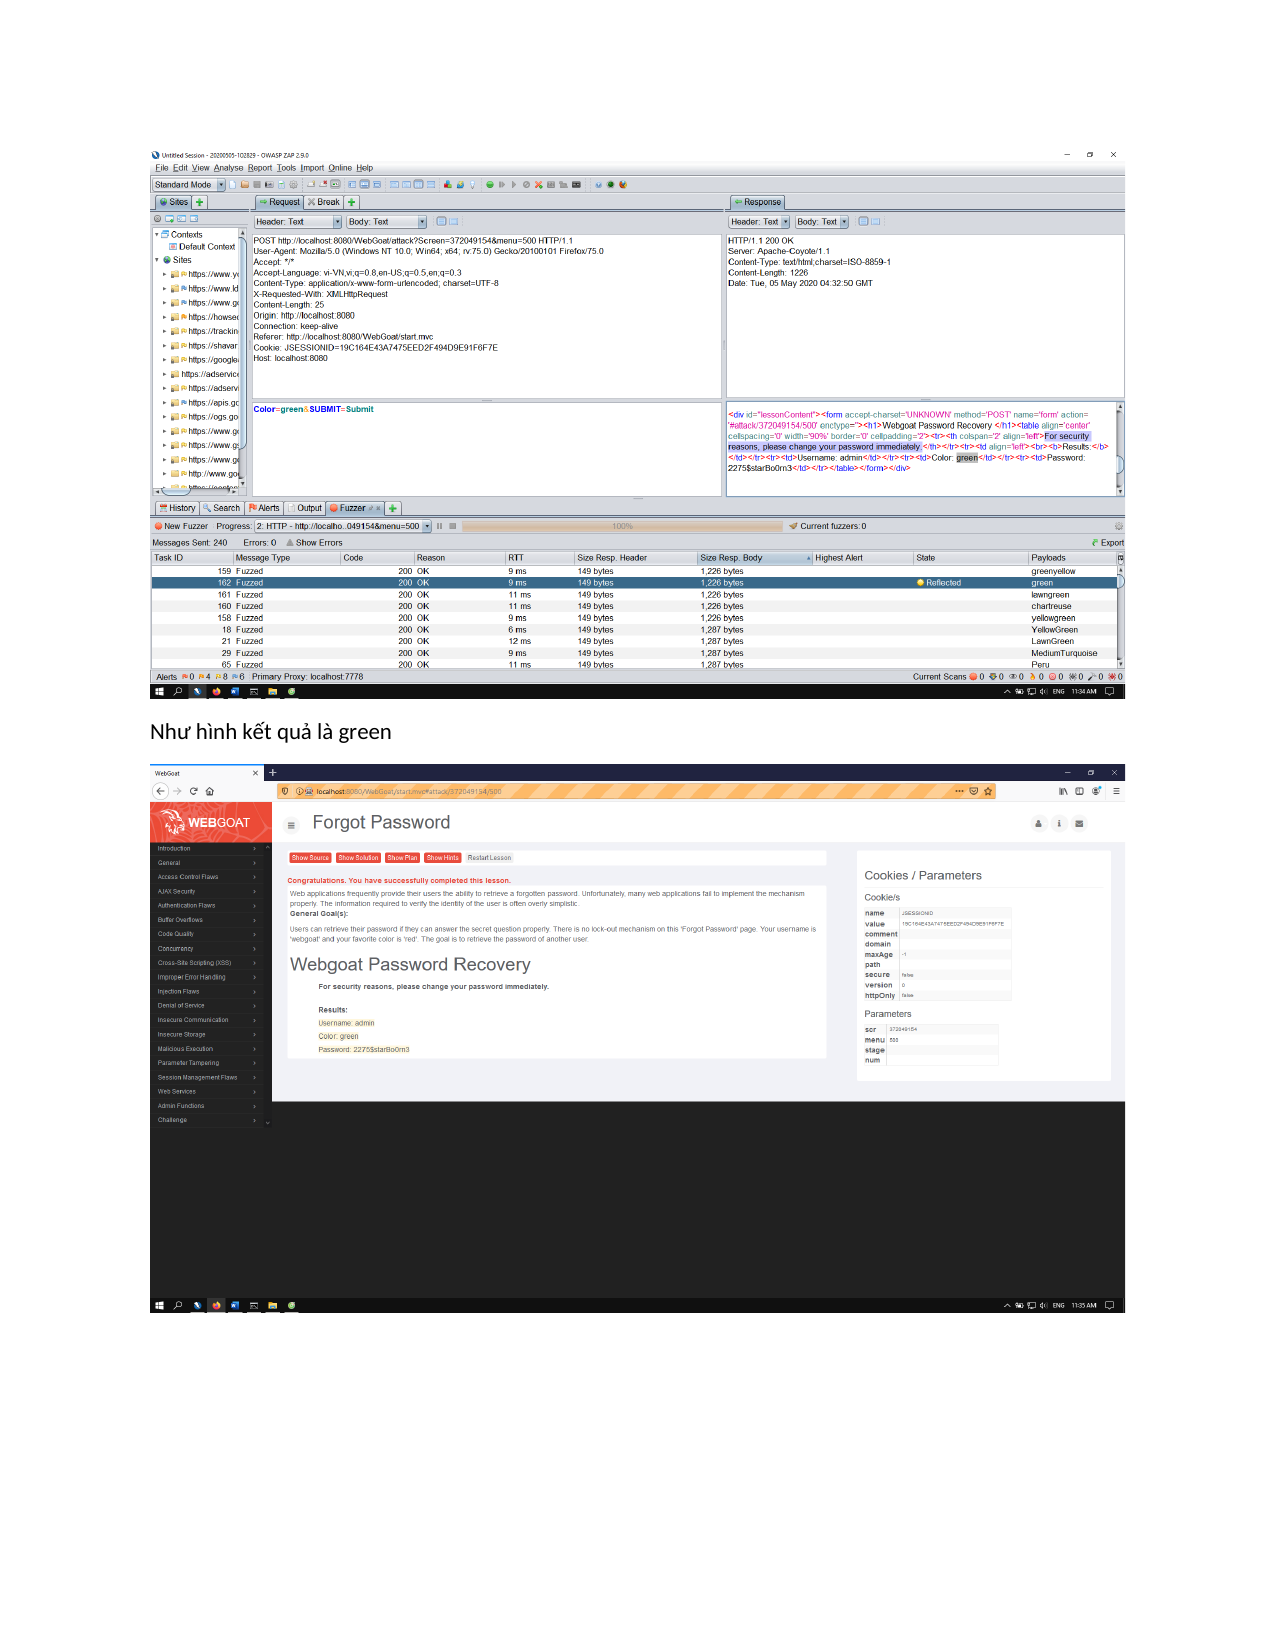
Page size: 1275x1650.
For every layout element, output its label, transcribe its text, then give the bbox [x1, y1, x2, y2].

picture [150, 764, 1125, 1313]
text Như hình kết quả là green [150, 717, 1125, 745]
picture [150, 150, 1125, 699]
